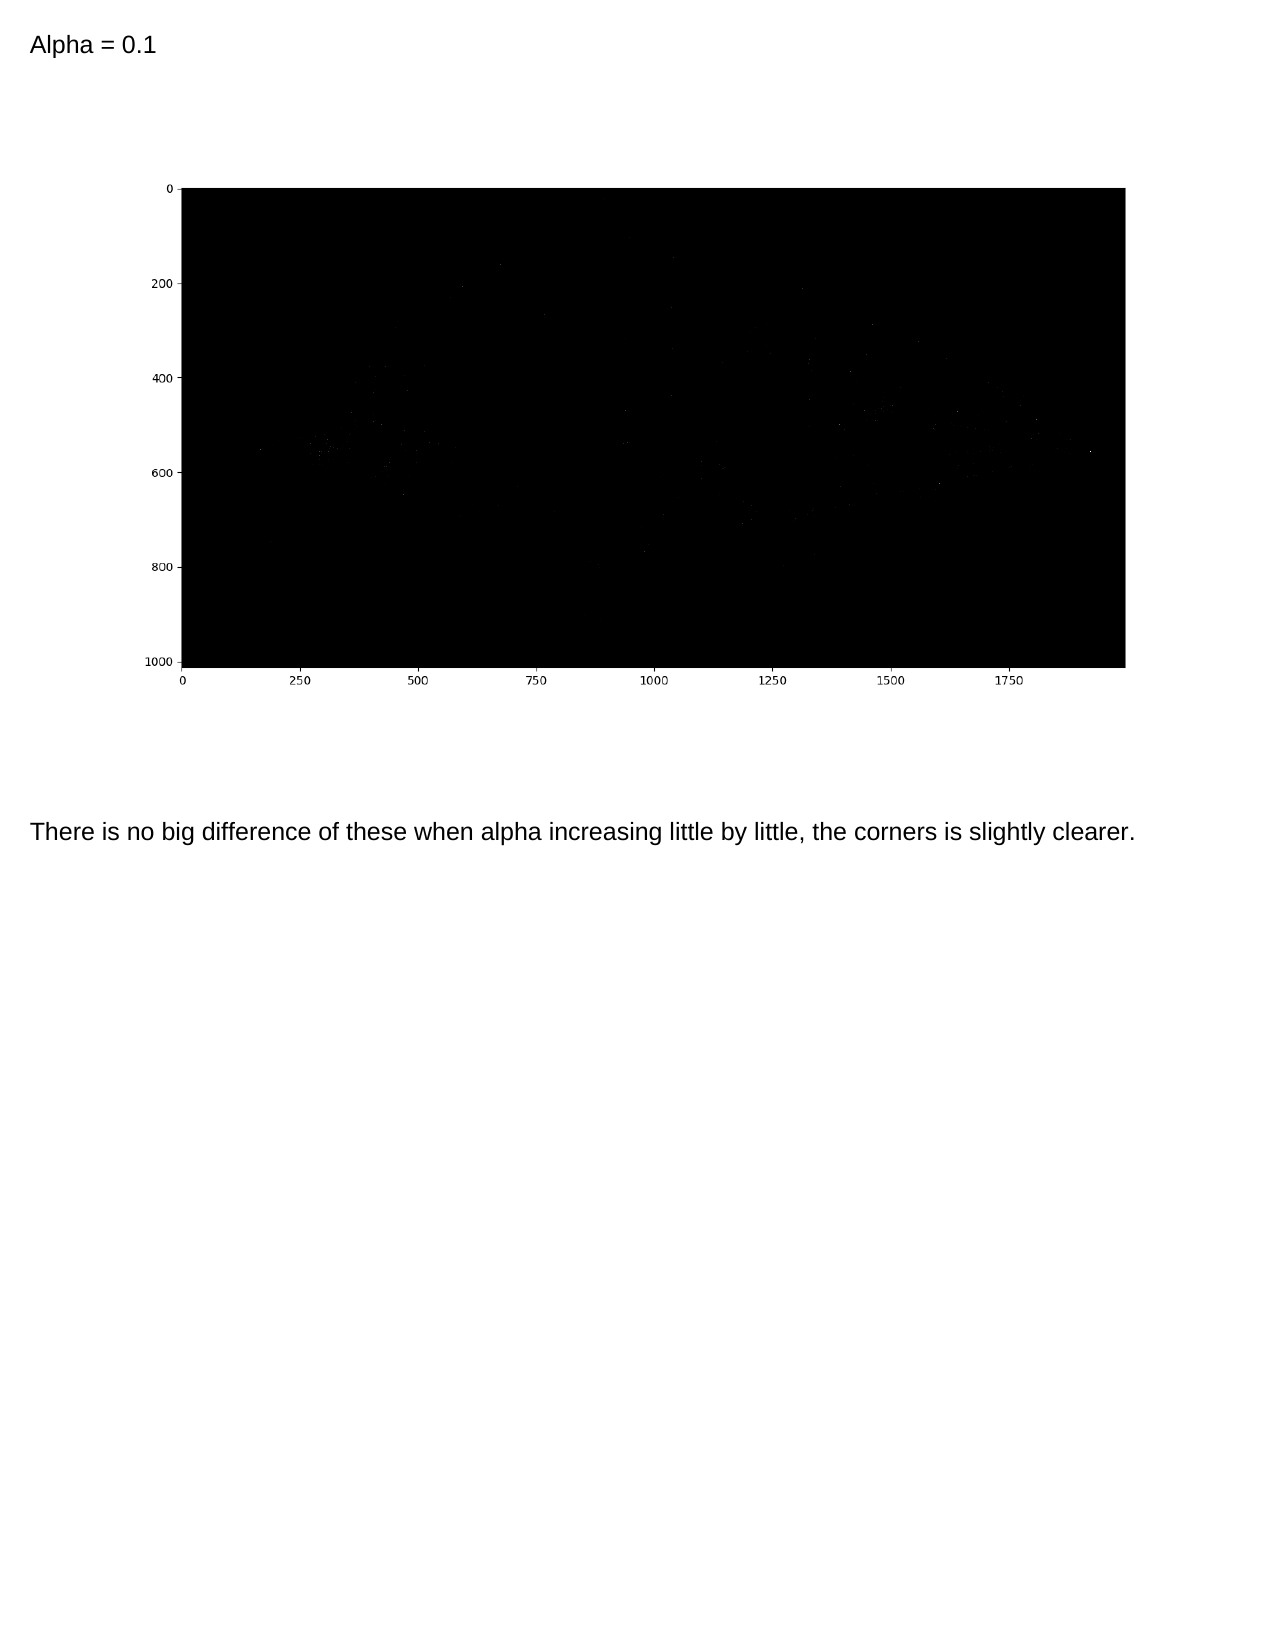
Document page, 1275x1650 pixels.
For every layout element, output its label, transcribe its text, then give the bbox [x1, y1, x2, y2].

text There is no big difference of these when alpha increasing little by little, the corners is slightly clearer. [29, 817, 1245, 846]
picture [29, 58, 1246, 789]
text Alpha = 0.1 [29, 29, 1245, 58]
